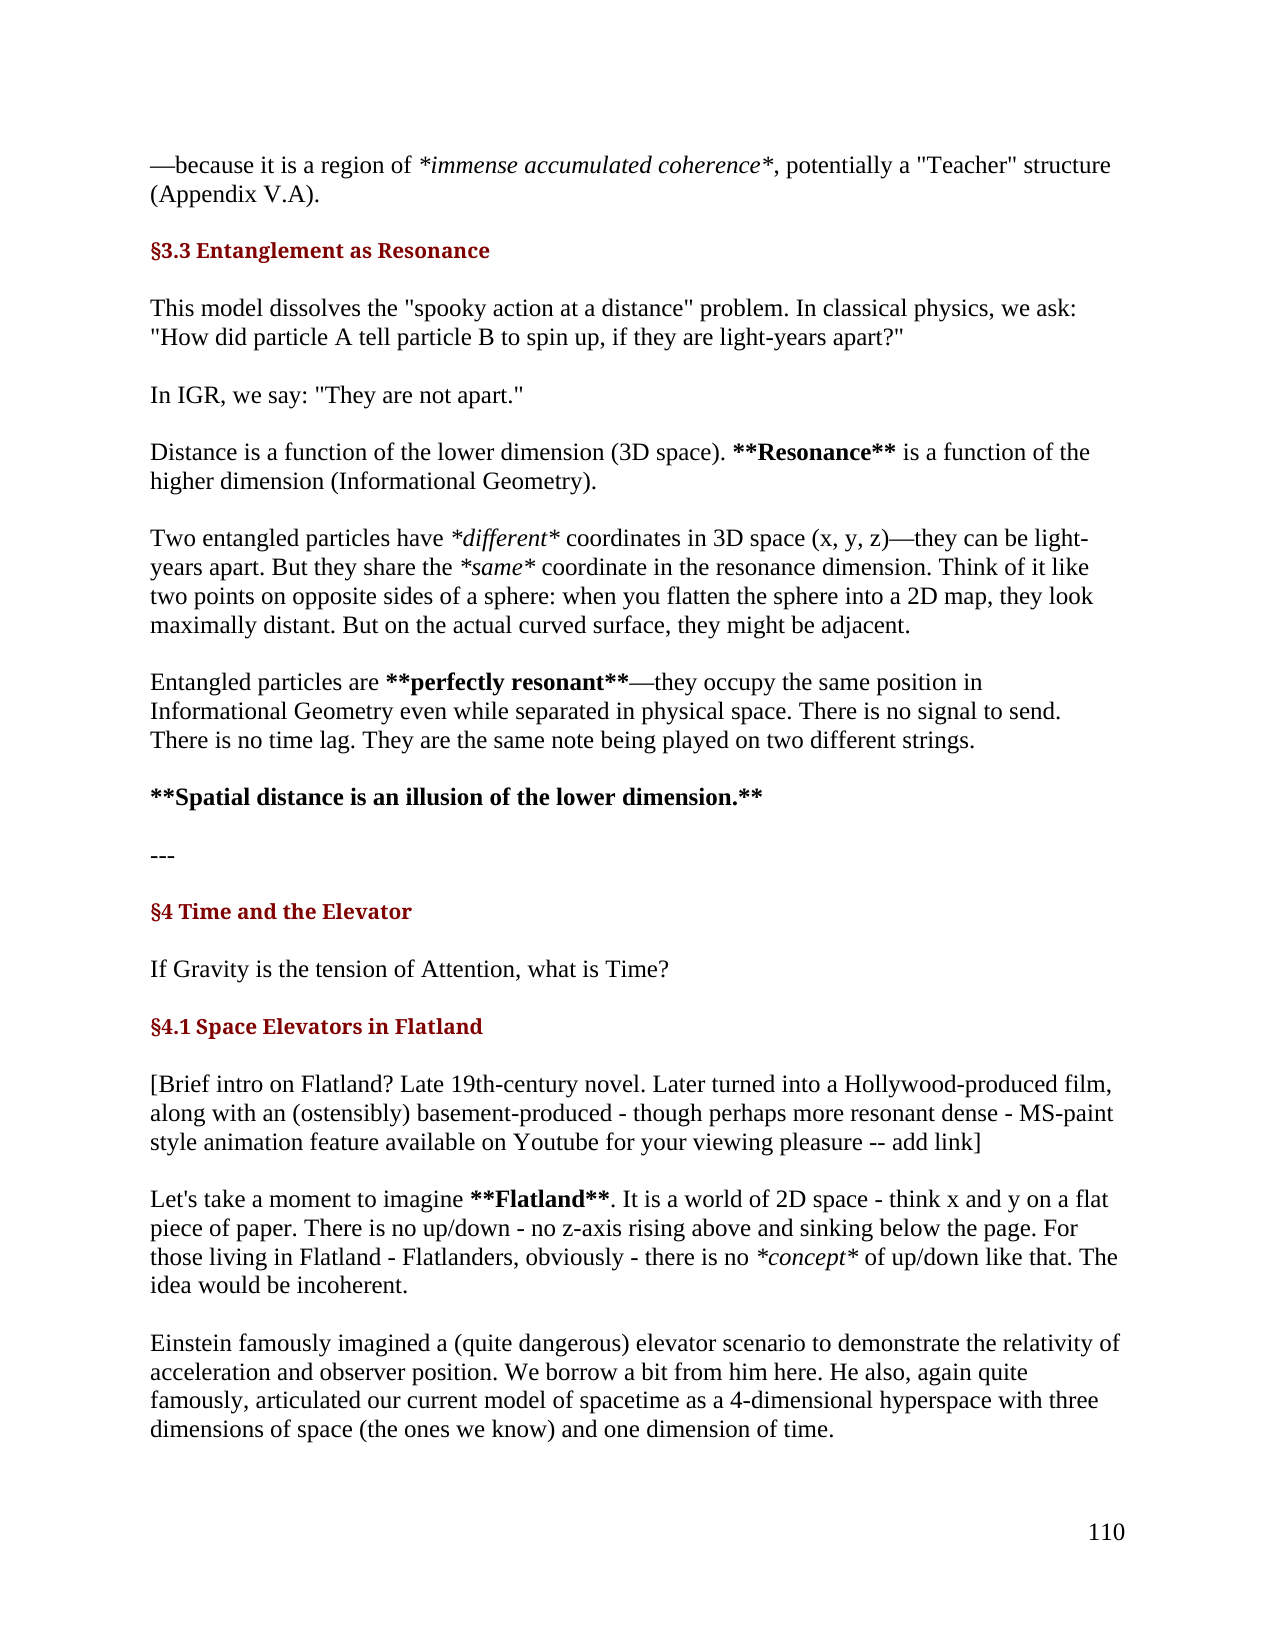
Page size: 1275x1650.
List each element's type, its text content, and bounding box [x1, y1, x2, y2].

text Let's take a moment to imagine **Flatland**. It is a world of 2D space - think x and y on a flat piece of paper. There is no up/down - no z-axis rising above and sinking below the page. For those living in Flatland - Flatlanders, obviously - there is no *concept* of up/down like that. The idea would be incoherent. [150, 1184, 1125, 1299]
text This model dissolves the "spooky action at a distance" problem. In classical physics, we ask: "How did particle A tell particle B to spin up, if they are light-years apart?" [150, 293, 1125, 351]
text [Brief intro on Flatland? Late 19th-century novel. Later turned into a Hollywood-produced film, along with an (ostensibly) basement-produced - though perhaps more resonant dense - MS-paint style animation feature available on Youtube for your viewing pleasure -- add link] [150, 1069, 1125, 1155]
subtitle §4 Time and the Elevator [150, 897, 1125, 926]
subtitle §4.1 Space Elevators in Flatland [150, 1012, 1125, 1040]
text In IGR, we say: "They are not apart." [150, 380, 1125, 408]
text Two entangled particles have *different* coordinates in 3D space (x, y, z)—they can be light-years apart. But they share the *same* coordinate in the resonance dimension. Think of it like two points on opposite sides of a sphere: when you flatten the sphere into a 2D map, they look maximally distant. But on the actual curved surface, they might be adjacent. [150, 523, 1125, 638]
text If Gravity is the tension of Attention, what is Time? [150, 954, 1125, 983]
text **Spatial distance is an illusion of the lower dimension.** [150, 782, 1125, 811]
text Einstein famously imagined a (quite dangerous) elevator scenario to demonstrate the relativity of acceleration and observer position. We borrow a bit from him here. He also, again quite famously, articulated our current model of spacetime as a 4-dimensional hyperspace with three dimensions of space (the ones we know) and one dimension of time. [150, 1328, 1125, 1443]
text Distance is a function of the lower dimension (3D space). **Resonance** is a function of the higher dimension (Informational Geometry). [150, 437, 1125, 495]
text Entangled particles are **perfectly resonant**—they occupy the same position in Informational Geometry even while separated in physical space. There is no signal to send. There is no time lag. They are the same note being played on two different strings. [150, 667, 1125, 753]
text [150, 150, 1125, 207]
subtitle §3.3 Entanglement as Resonance [150, 236, 1125, 265]
text --- [150, 840, 1125, 868]
